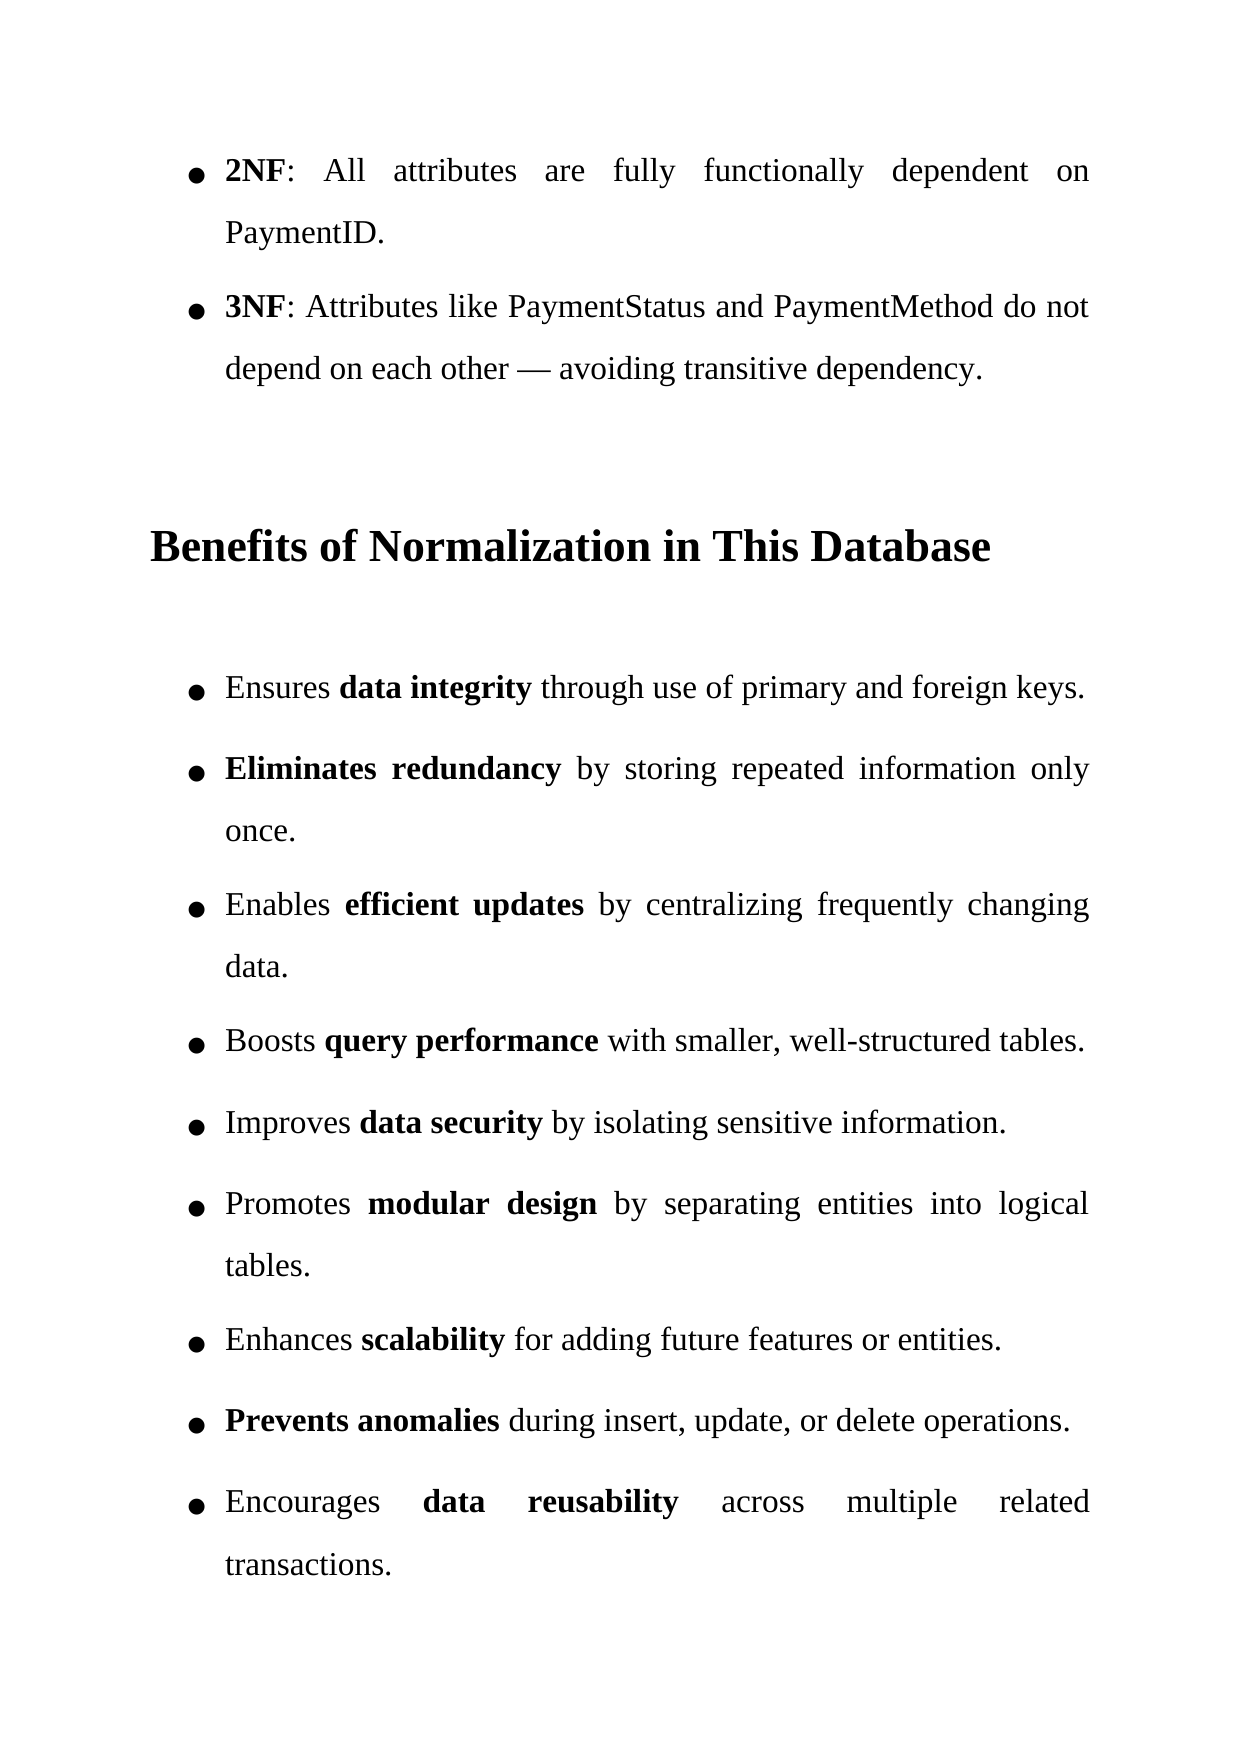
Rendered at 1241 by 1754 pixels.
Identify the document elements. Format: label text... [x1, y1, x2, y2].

list Eliminates redundancy by storing repeated information only once. [187, 748, 1090, 848]
list Prevents anomalies during insert, update, or delete operations. [187, 1401, 1090, 1443]
list Improves data security by isolating sensitive information. [187, 1102, 1090, 1145]
list 2NF: All attributes are fully functionally dependent on PaymentID. [187, 150, 1090, 251]
list Enables efficient updates by centralizing frequently changing data. [187, 884, 1090, 985]
list Promotes modular design by separating entities into logical tables. [187, 1183, 1090, 1283]
list Encourages data reusability across multiple related transactions. [187, 1482, 1090, 1582]
list 3NF: Attributes like PaymentStatus and PaymentMethod do not depend on each other — avoiding transitive dependency. [187, 286, 1090, 387]
text Benefits of Normalization in This Database [150, 518, 1090, 571]
list Ensures data integrity through use of primary and foreign keys. [187, 667, 1090, 710]
list Boosts query performance with smaller, well-structured tables. [187, 1021, 1090, 1064]
list Enhances scalability for adding future features or entities. [187, 1319, 1090, 1362]
